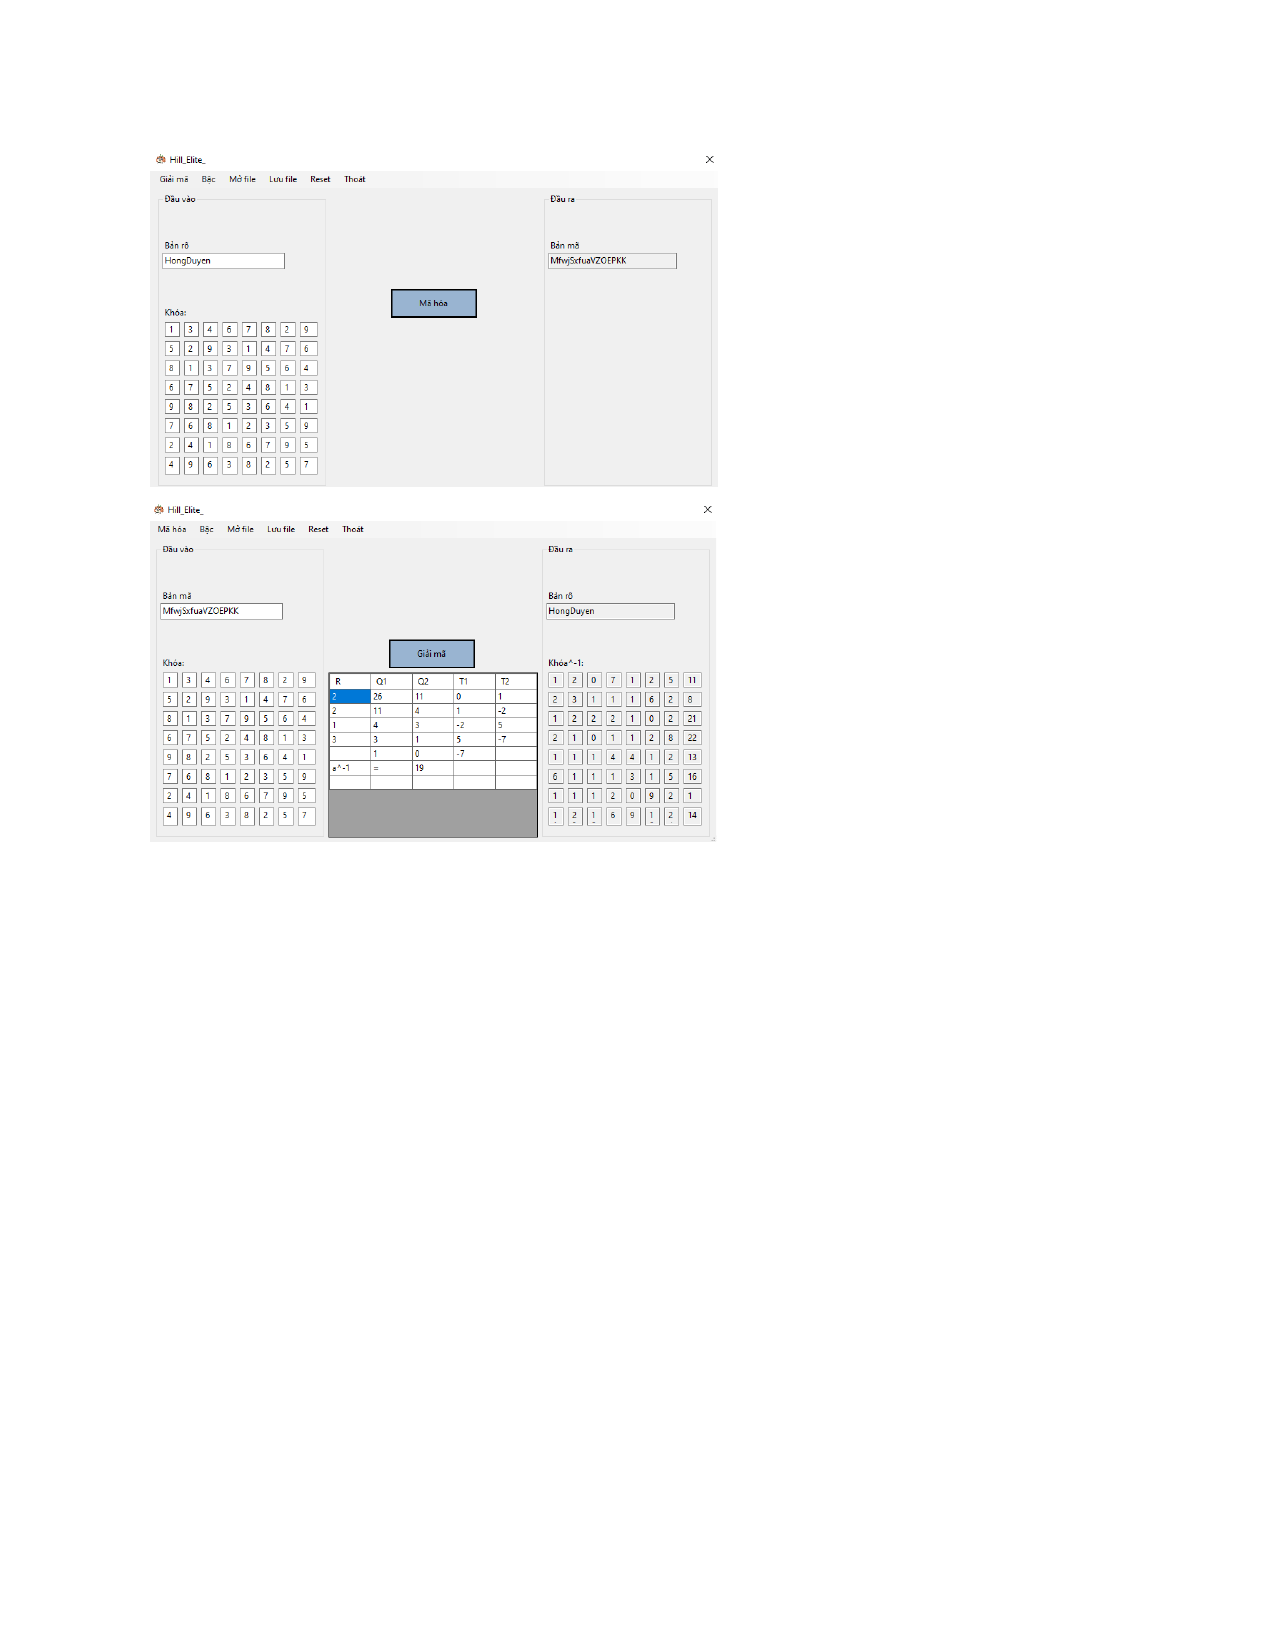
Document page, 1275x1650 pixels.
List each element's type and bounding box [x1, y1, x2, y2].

picture [150, 502, 717, 842]
picture [150, 150, 718, 487]
